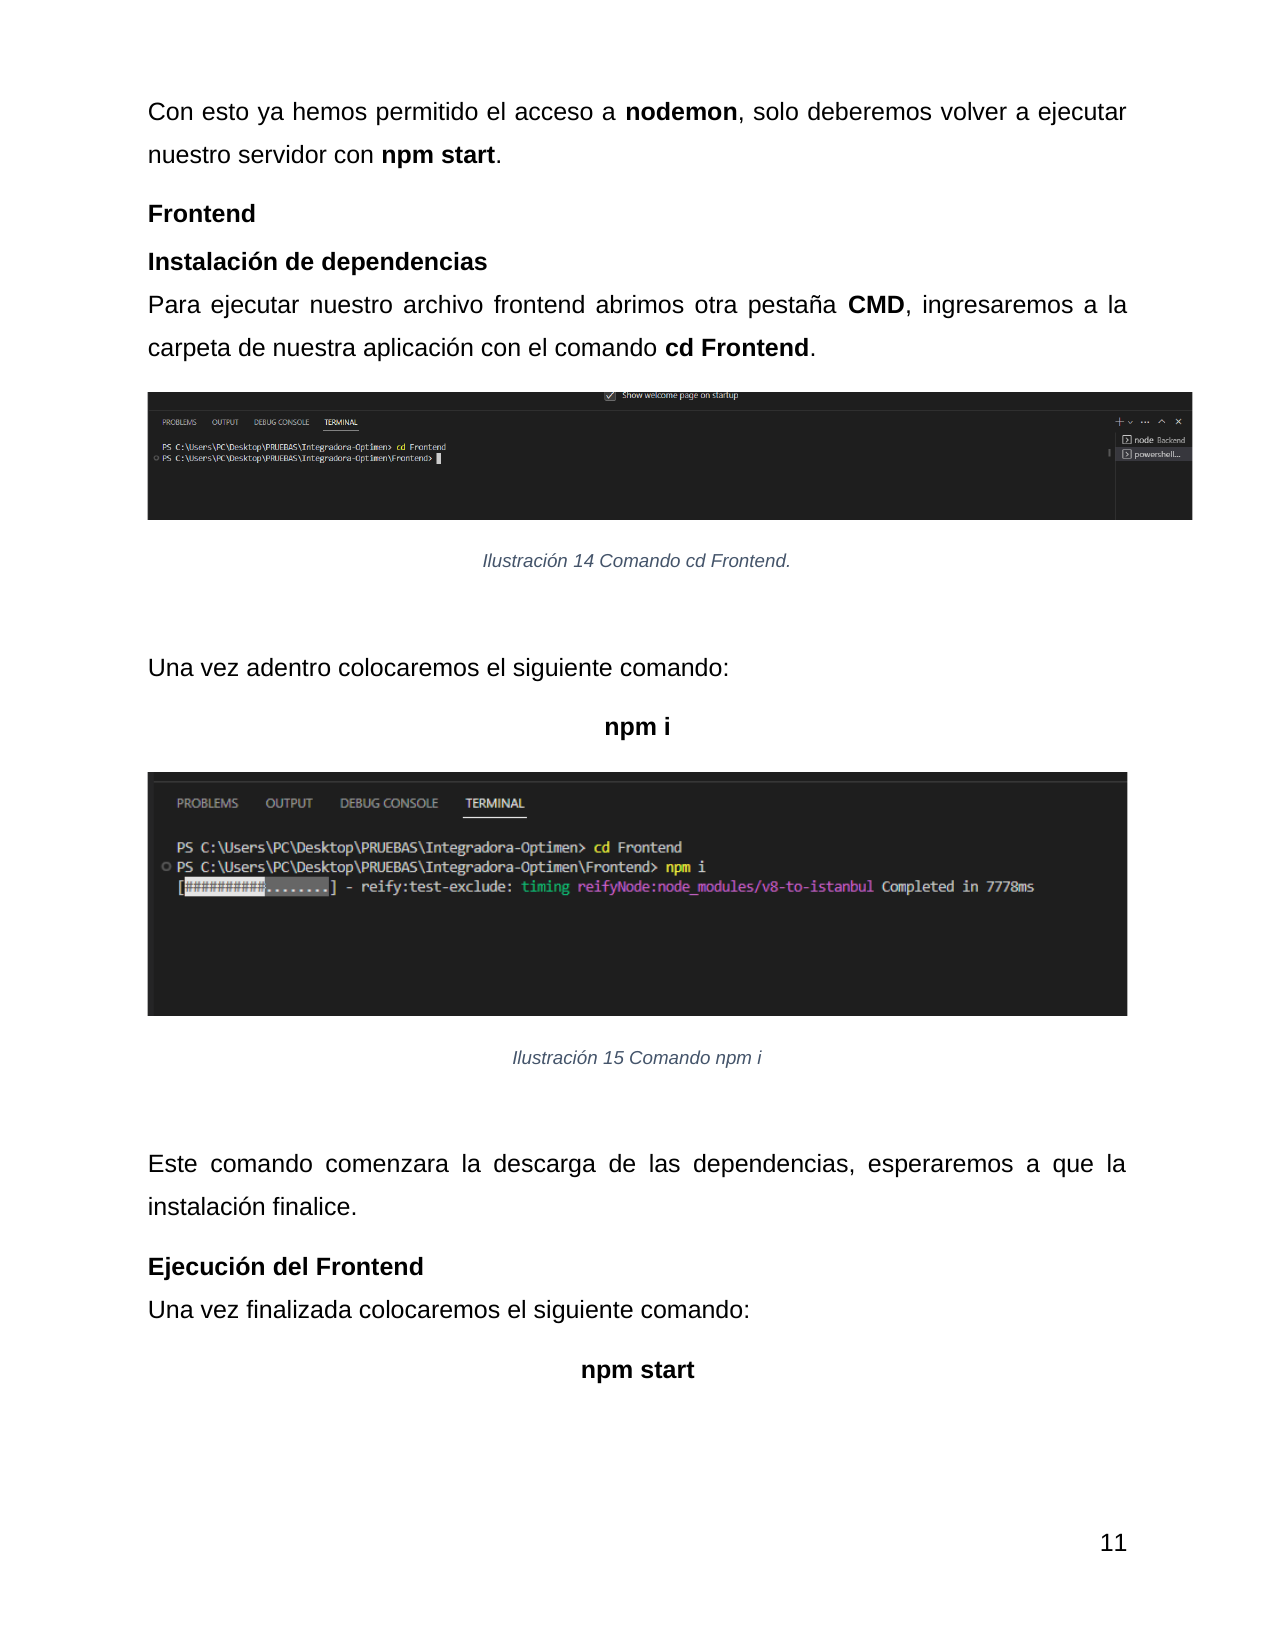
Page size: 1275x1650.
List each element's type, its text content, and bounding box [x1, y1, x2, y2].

text npm start [148, 1354, 1127, 1383]
text Con esto ya hemos permitido el acceso a nodemon, solo deberemos volver a ejecutar nuestro servidor con npm start. [148, 97, 1127, 168]
text Ilustración 14 Comando cd Frontend. [148, 550, 1127, 572]
text Este comando comenzara la descarga de las dependencias, esperaremos a que la instalación finalice. [148, 1149, 1127, 1221]
text Una vez adentro colocaremos el siguiente comando: [148, 652, 1127, 681]
picture [147, 772, 1128, 1016]
text npm i [148, 712, 1127, 741]
text Una vez finalizada colocaremos el siguiente comando: [148, 1295, 1127, 1323]
text Para ejecutar nuestro archivo frontend abrimos otra pestaña CMD, ingresaremos a la carpeta de nuestra aplicación con el comando cd Frontend. [148, 290, 1127, 362]
subtitle Frontend [148, 199, 1127, 228]
subtitle Ejecución del Frontend [148, 1252, 1127, 1280]
subtitle Instalación de dependencias [148, 247, 1127, 276]
picture [147, 392, 1193, 520]
text Ilustración 15 Comando npm i [148, 1047, 1127, 1068]
